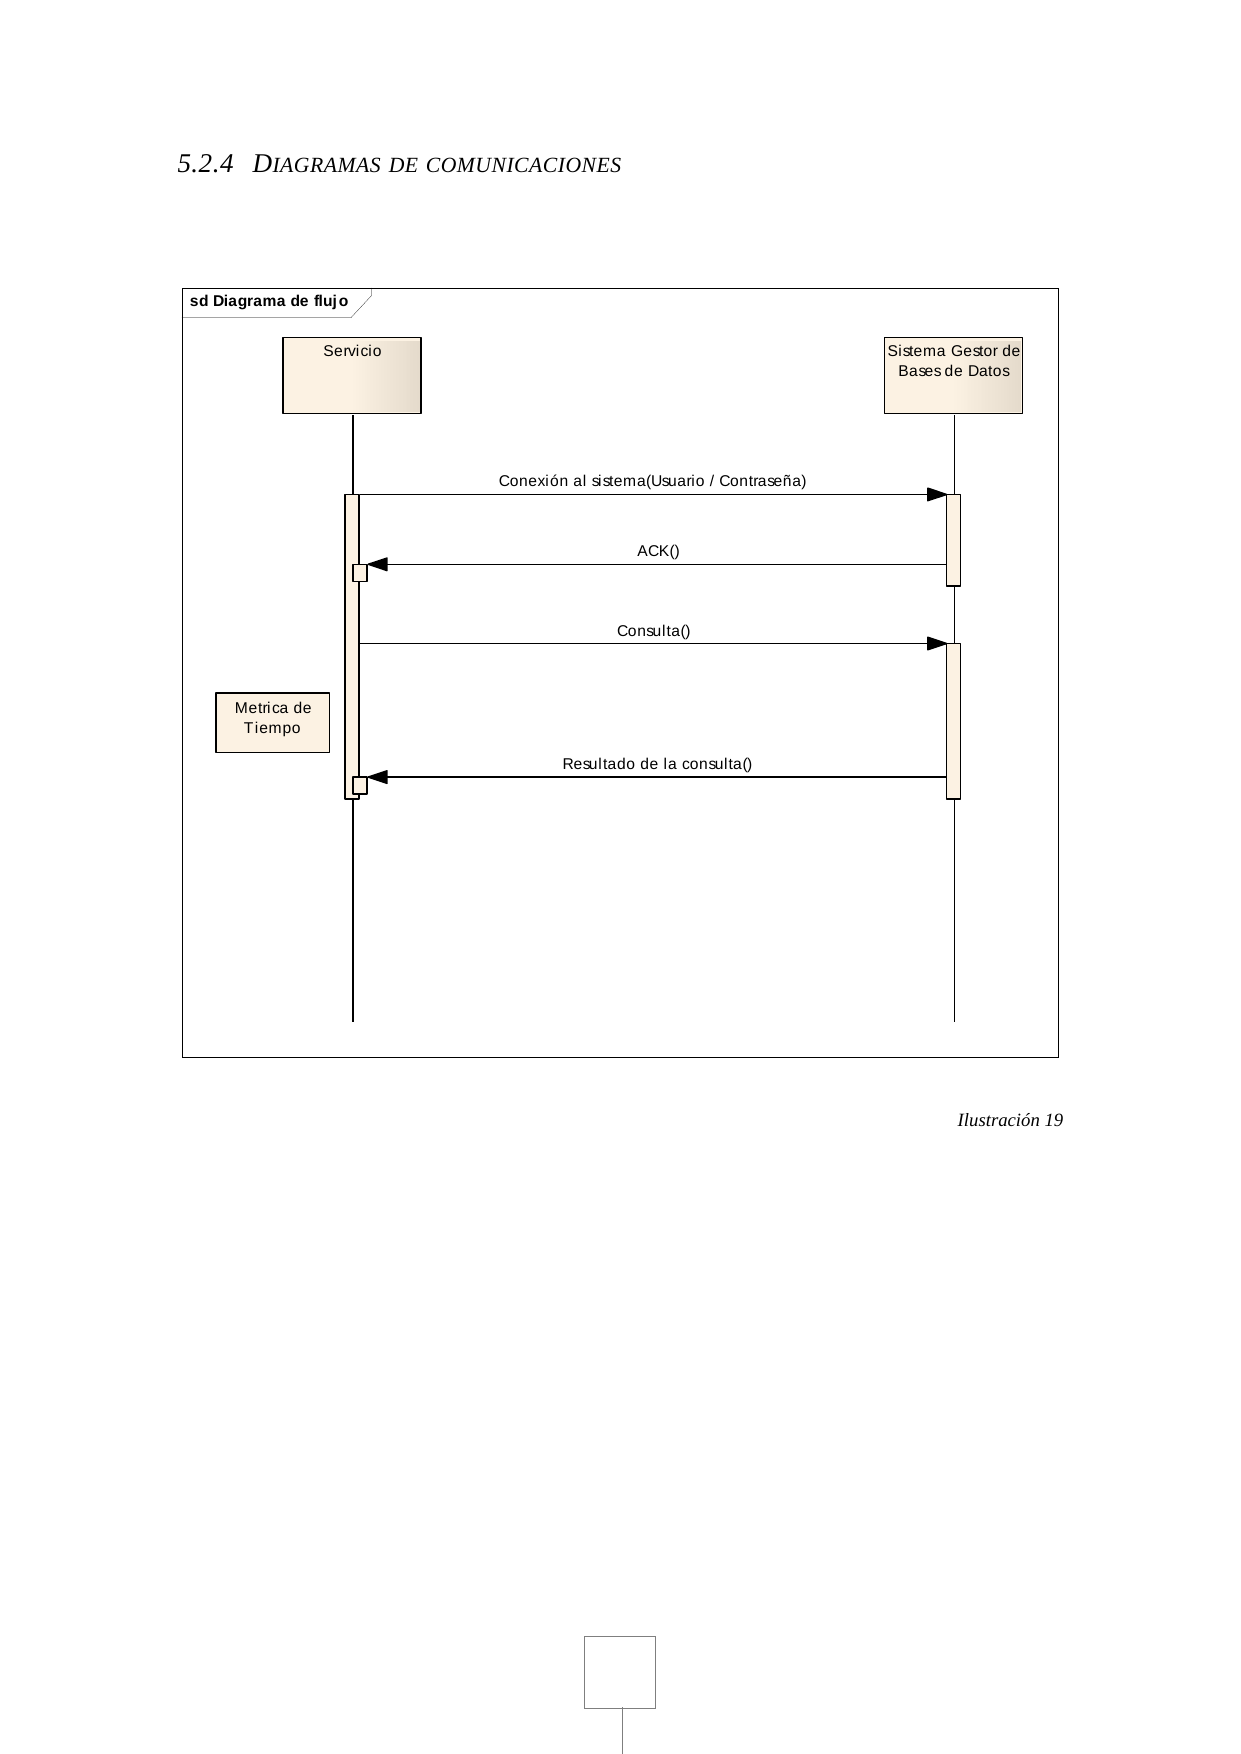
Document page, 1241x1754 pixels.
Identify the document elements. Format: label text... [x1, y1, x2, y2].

subtitle Diagramas de comunicaciones [177, 148, 1063, 179]
